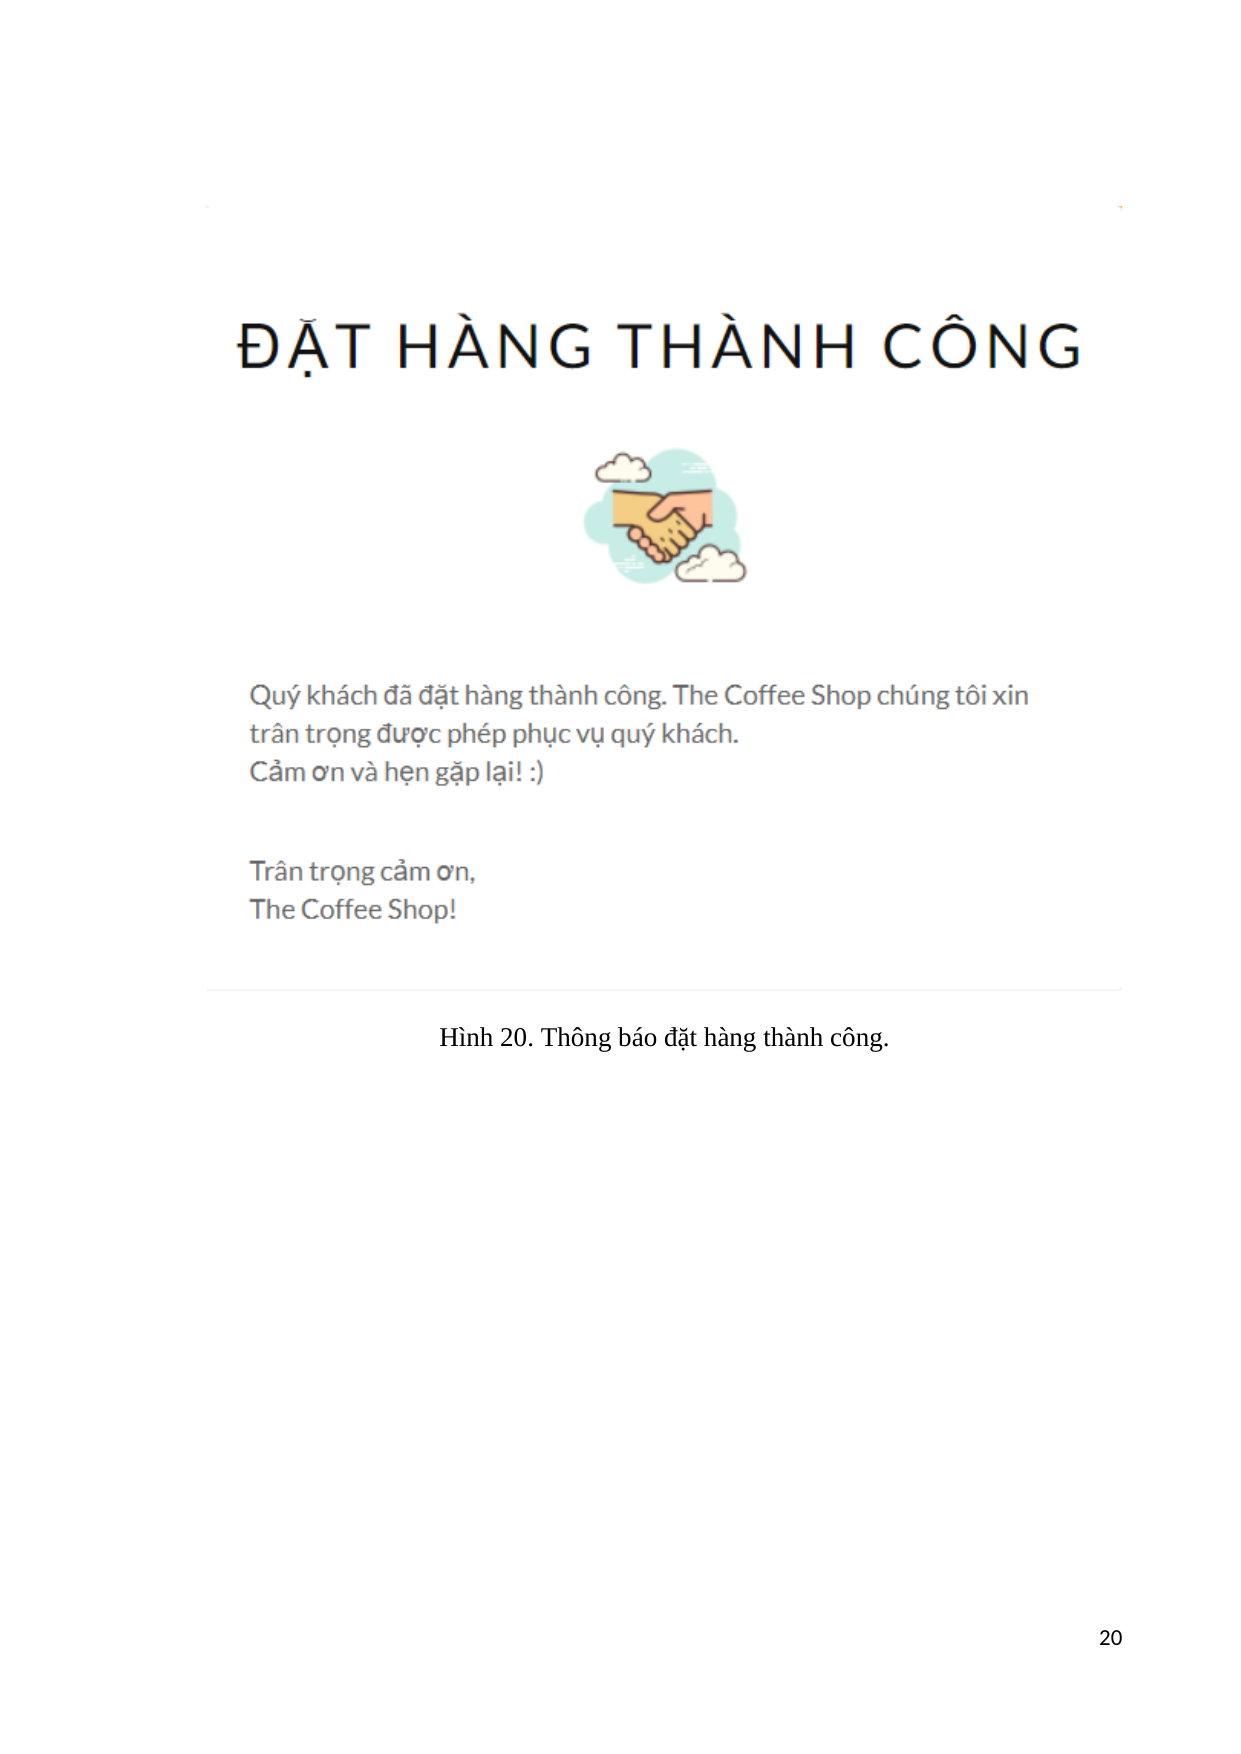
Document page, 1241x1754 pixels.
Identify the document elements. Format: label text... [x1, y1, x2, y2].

text Hình 20. Thông báo đặt hàng thành công. [207, 1021, 1122, 1052]
picture [206, 206, 1123, 991]
